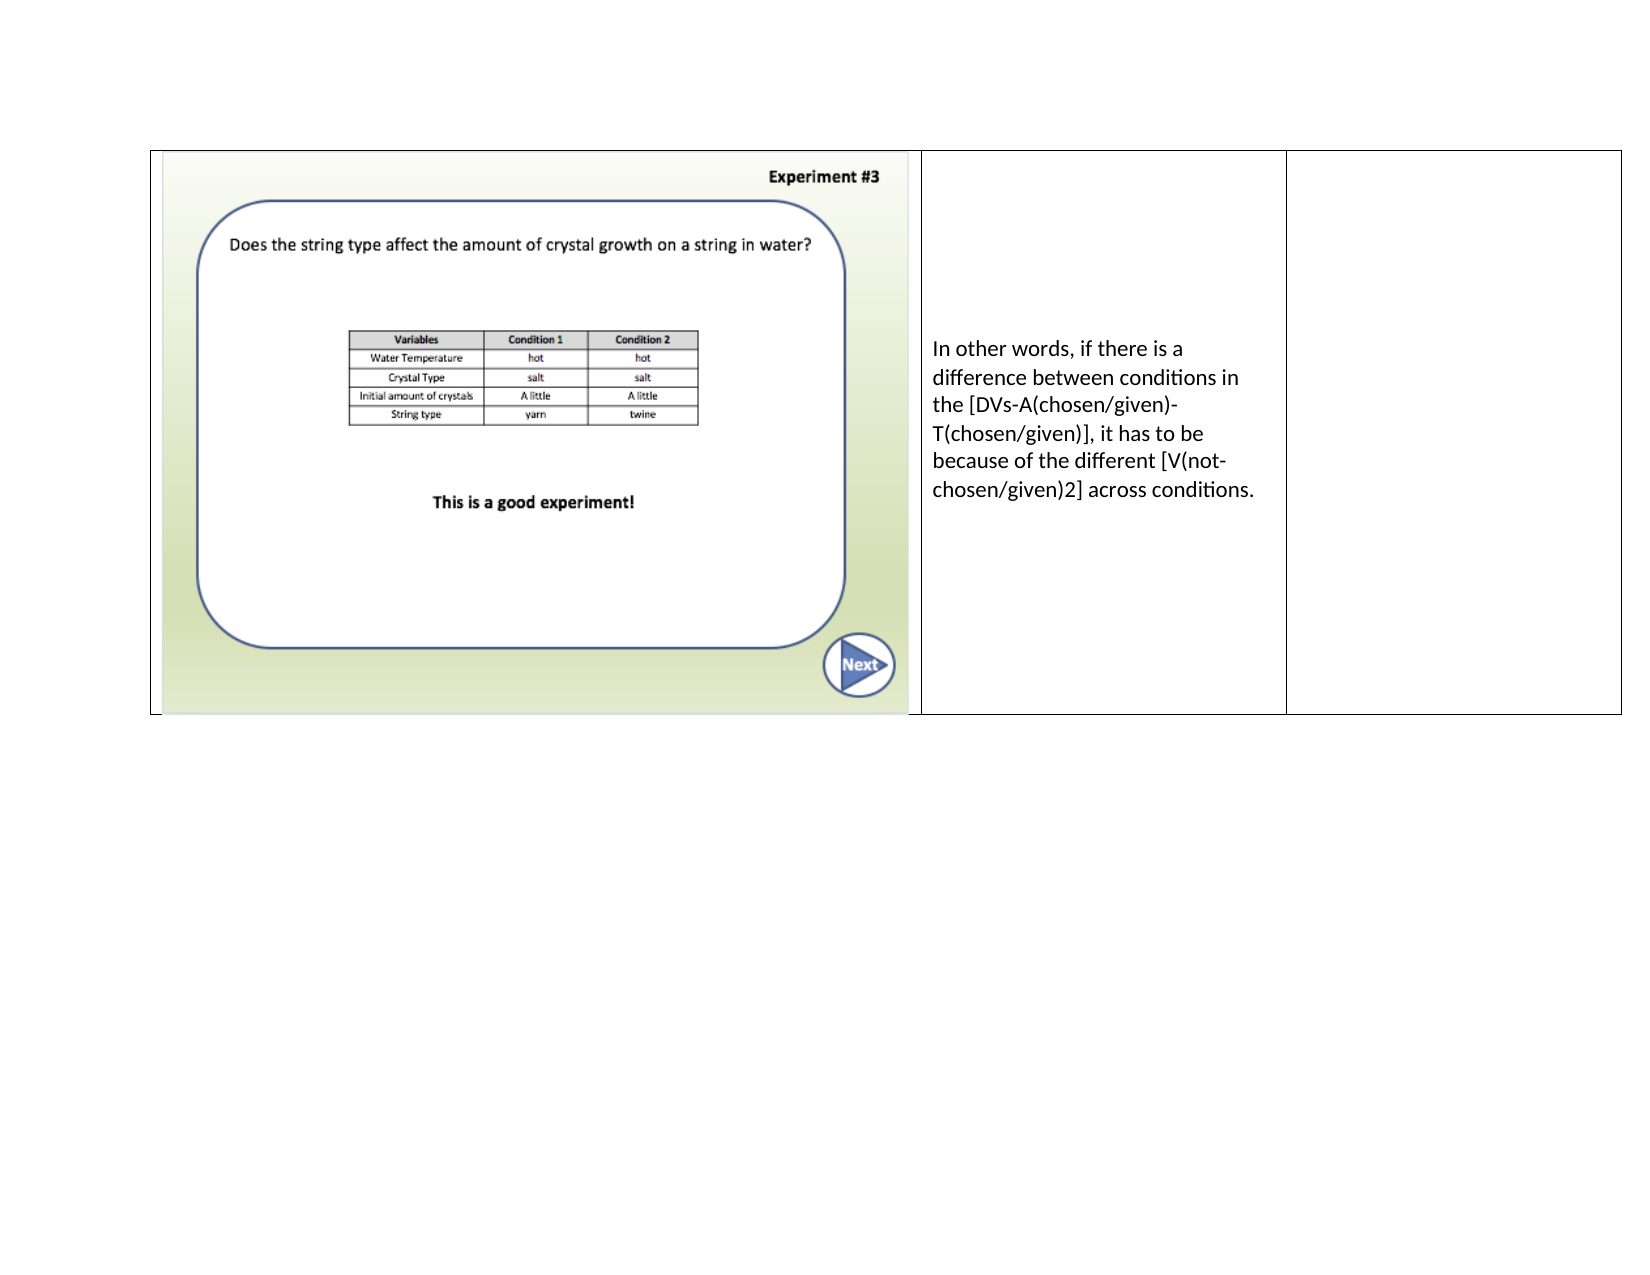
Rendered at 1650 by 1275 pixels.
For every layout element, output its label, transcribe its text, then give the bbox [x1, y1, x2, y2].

table_cell [1287, 151, 1621, 714]
table_cell In other words, if there is a difference between conditions in the [DVs-A(chosen/given)-T(chosen/given)], it has to be because of the different [V(not-chosen/given)2] across conditions. [922, 151, 1286, 714]
picture [161, 151, 909, 715]
table_cell [151, 151, 161, 714]
table_cell [909, 151, 921, 714]
